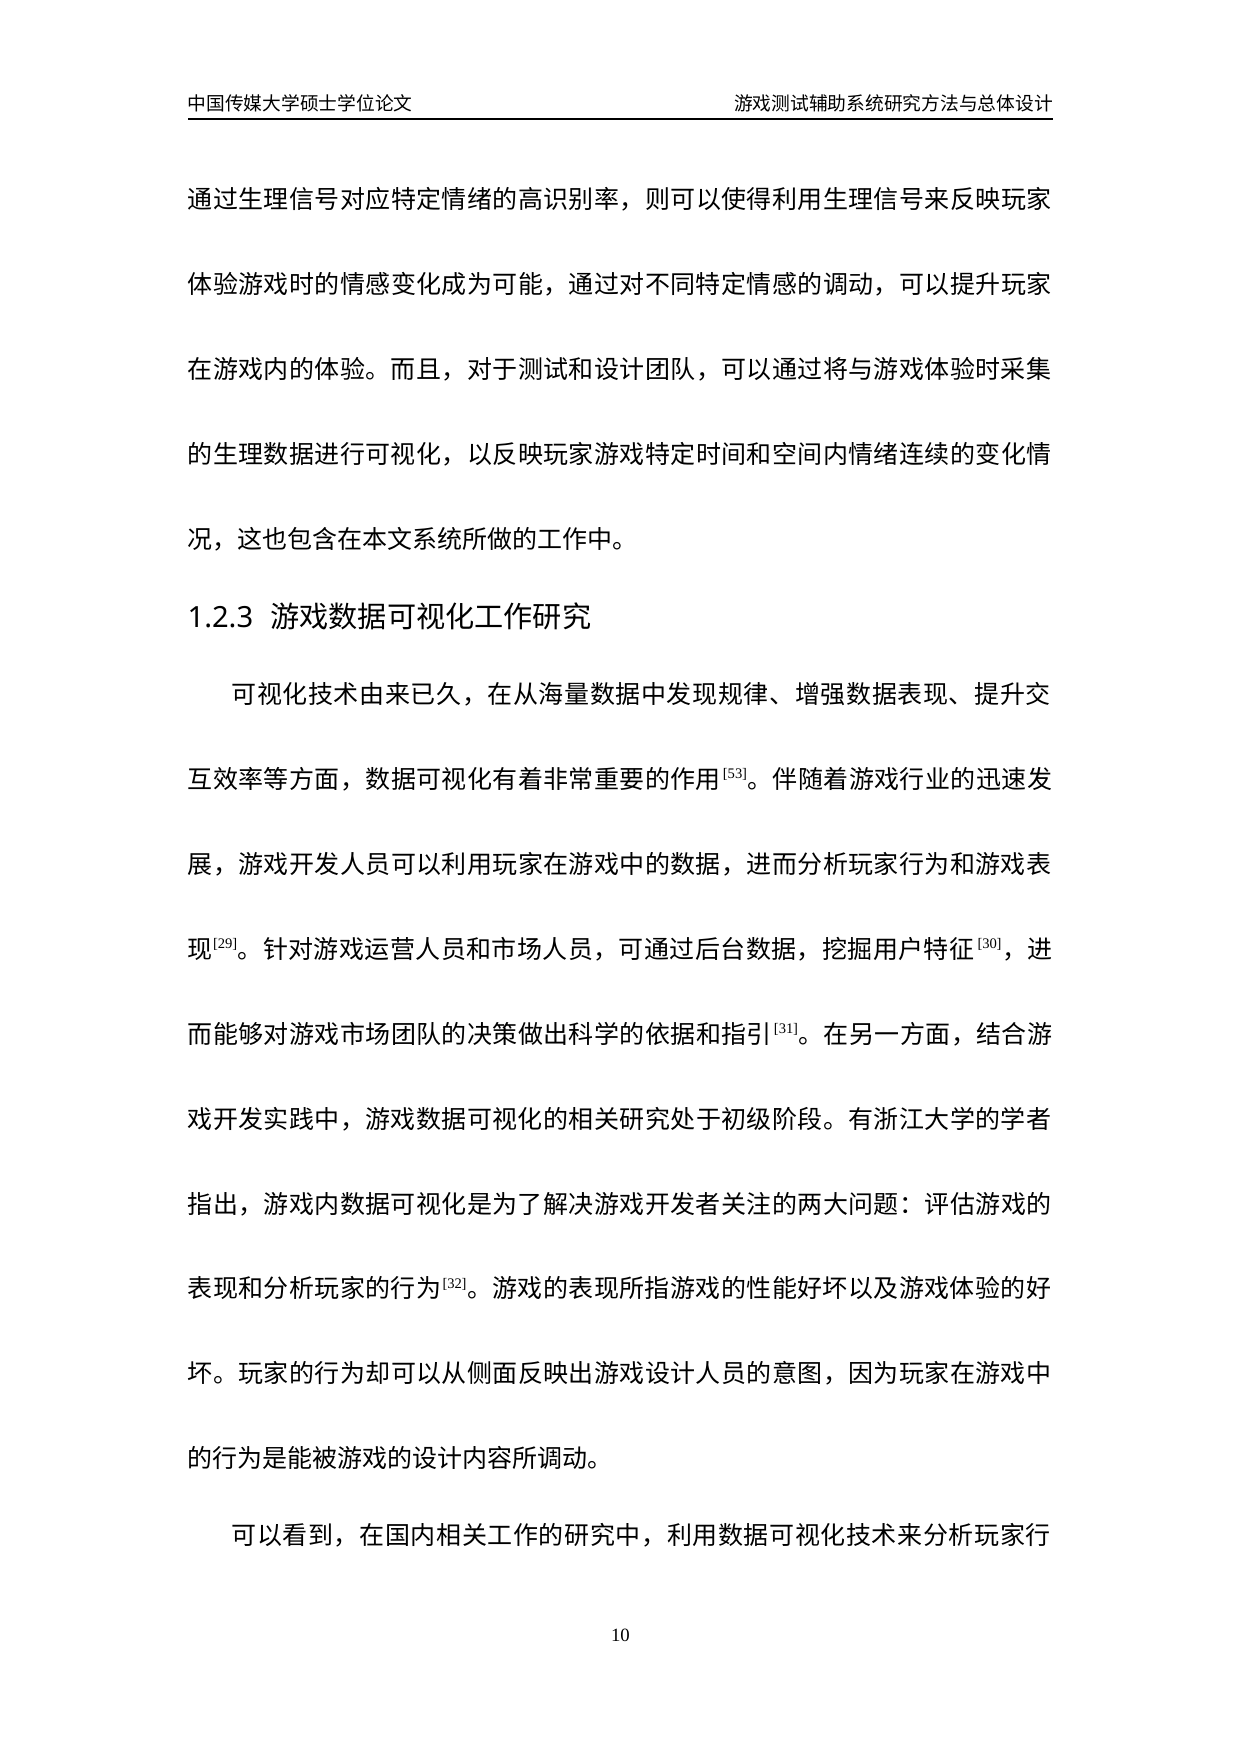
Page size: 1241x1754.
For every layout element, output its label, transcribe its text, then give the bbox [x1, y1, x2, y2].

text 可视化技术由来已久，在从海量数据中发现规律、增强数据表现、提升交互效率等方面，数据可视化有着非常重要的作用[53]。伴随着游戏行业的迅速发展，游戏开发人员可以利用玩家在游戏中的数据，进而分析玩家行为和游戏表现[29]。针对游戏运营人员和市场人员，可通过后台数据，挖掘用户特征[30]，进而能够对游戏市场团队的决策做出科学的依据和指引[31]。在另一方面，结合游戏开发实践中，游戏数据可视化的相关研究处于初级阶段。有浙江大学的学者指出，游戏内数据可视化是为了解决游戏开发者关注的两大问题：评估游戏的表现和分析玩家的行为[32]。游戏的表现所指游戏的性能好坏以及游戏体验的好坏。玩家的行为却可以从侧面反映出游戏设计人员的意图，因为玩家在游戏中的行为是能被游戏的设计内容所调动。 [187, 659, 1053, 1491]
subtitle 游戏数据可视化工作研究 [187, 580, 1053, 648]
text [187, 1500, 1053, 1568]
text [187, 164, 1053, 571]
